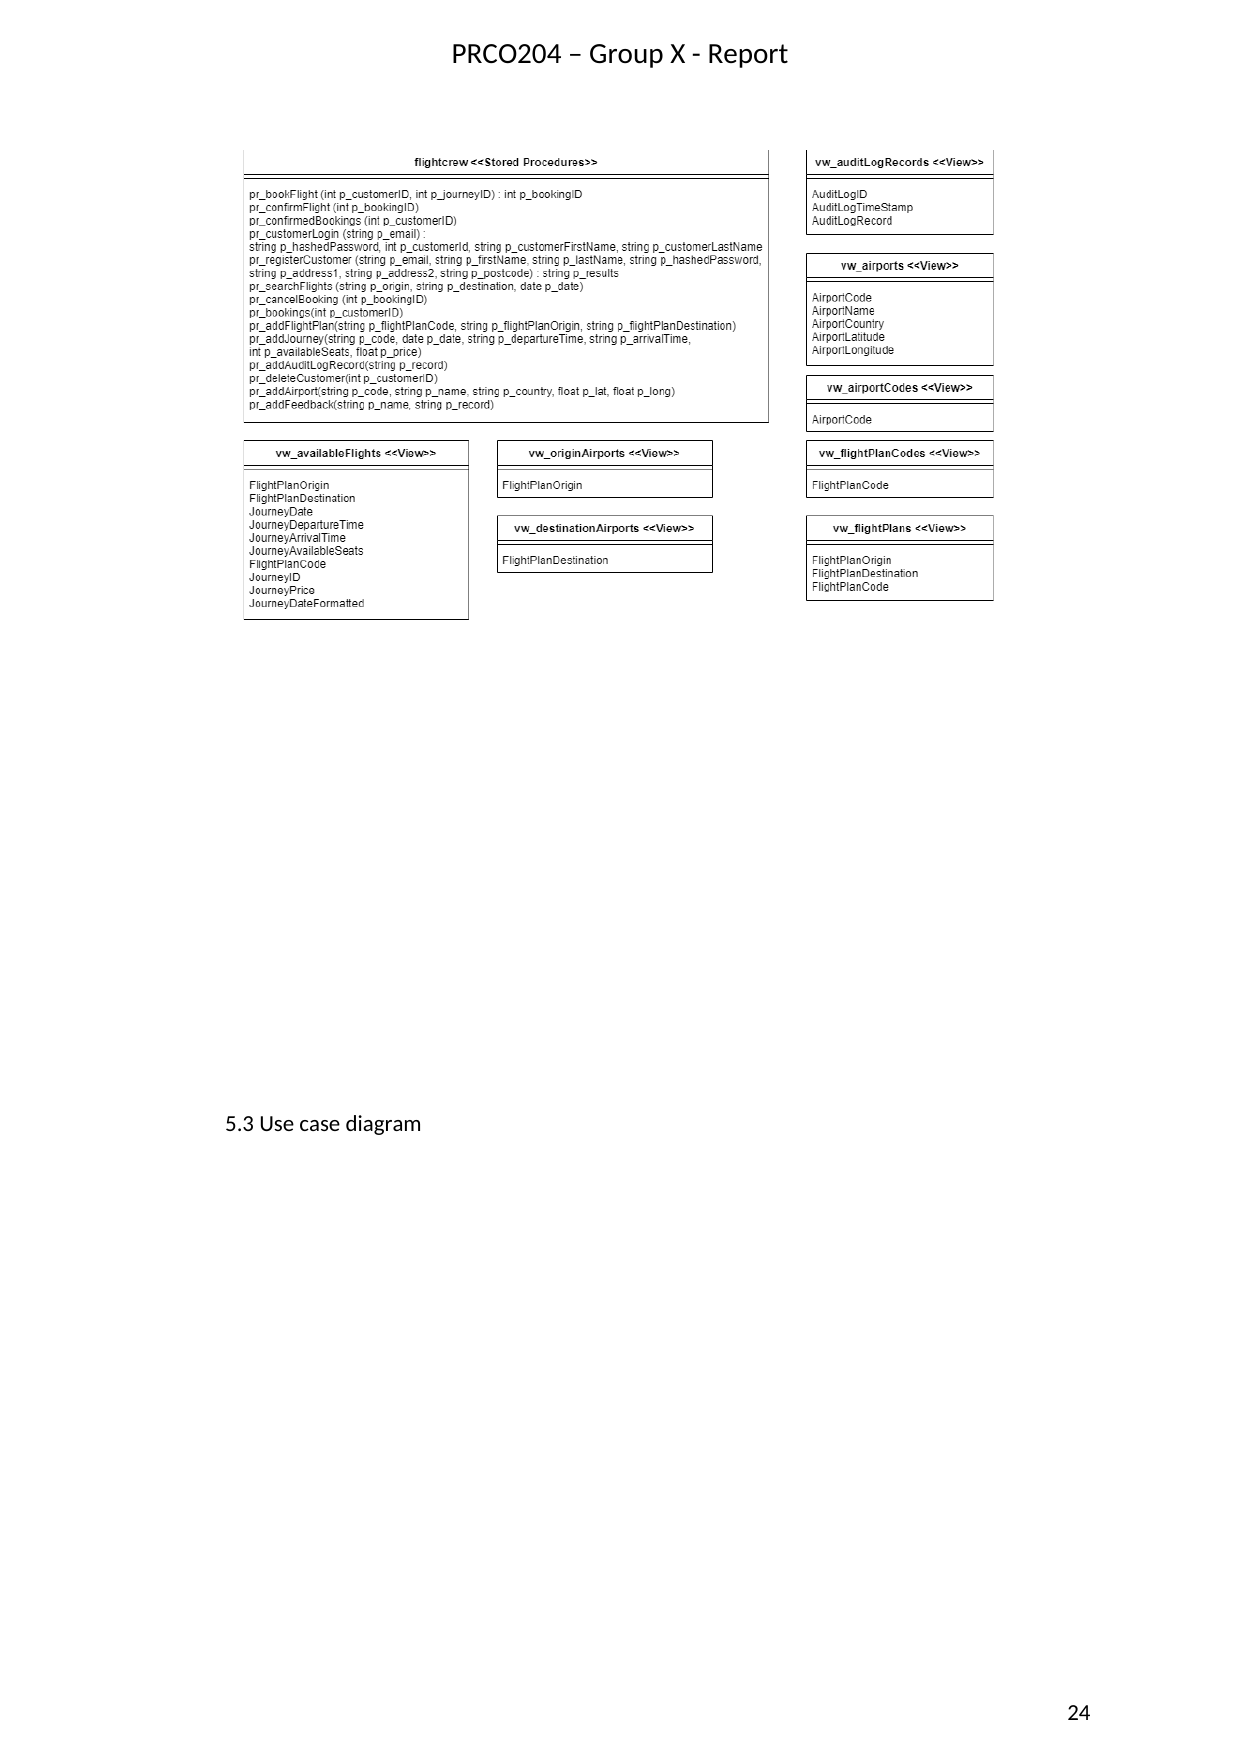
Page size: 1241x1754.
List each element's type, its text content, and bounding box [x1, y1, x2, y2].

text 5.3 Use case diagram [150, 1109, 1090, 1137]
